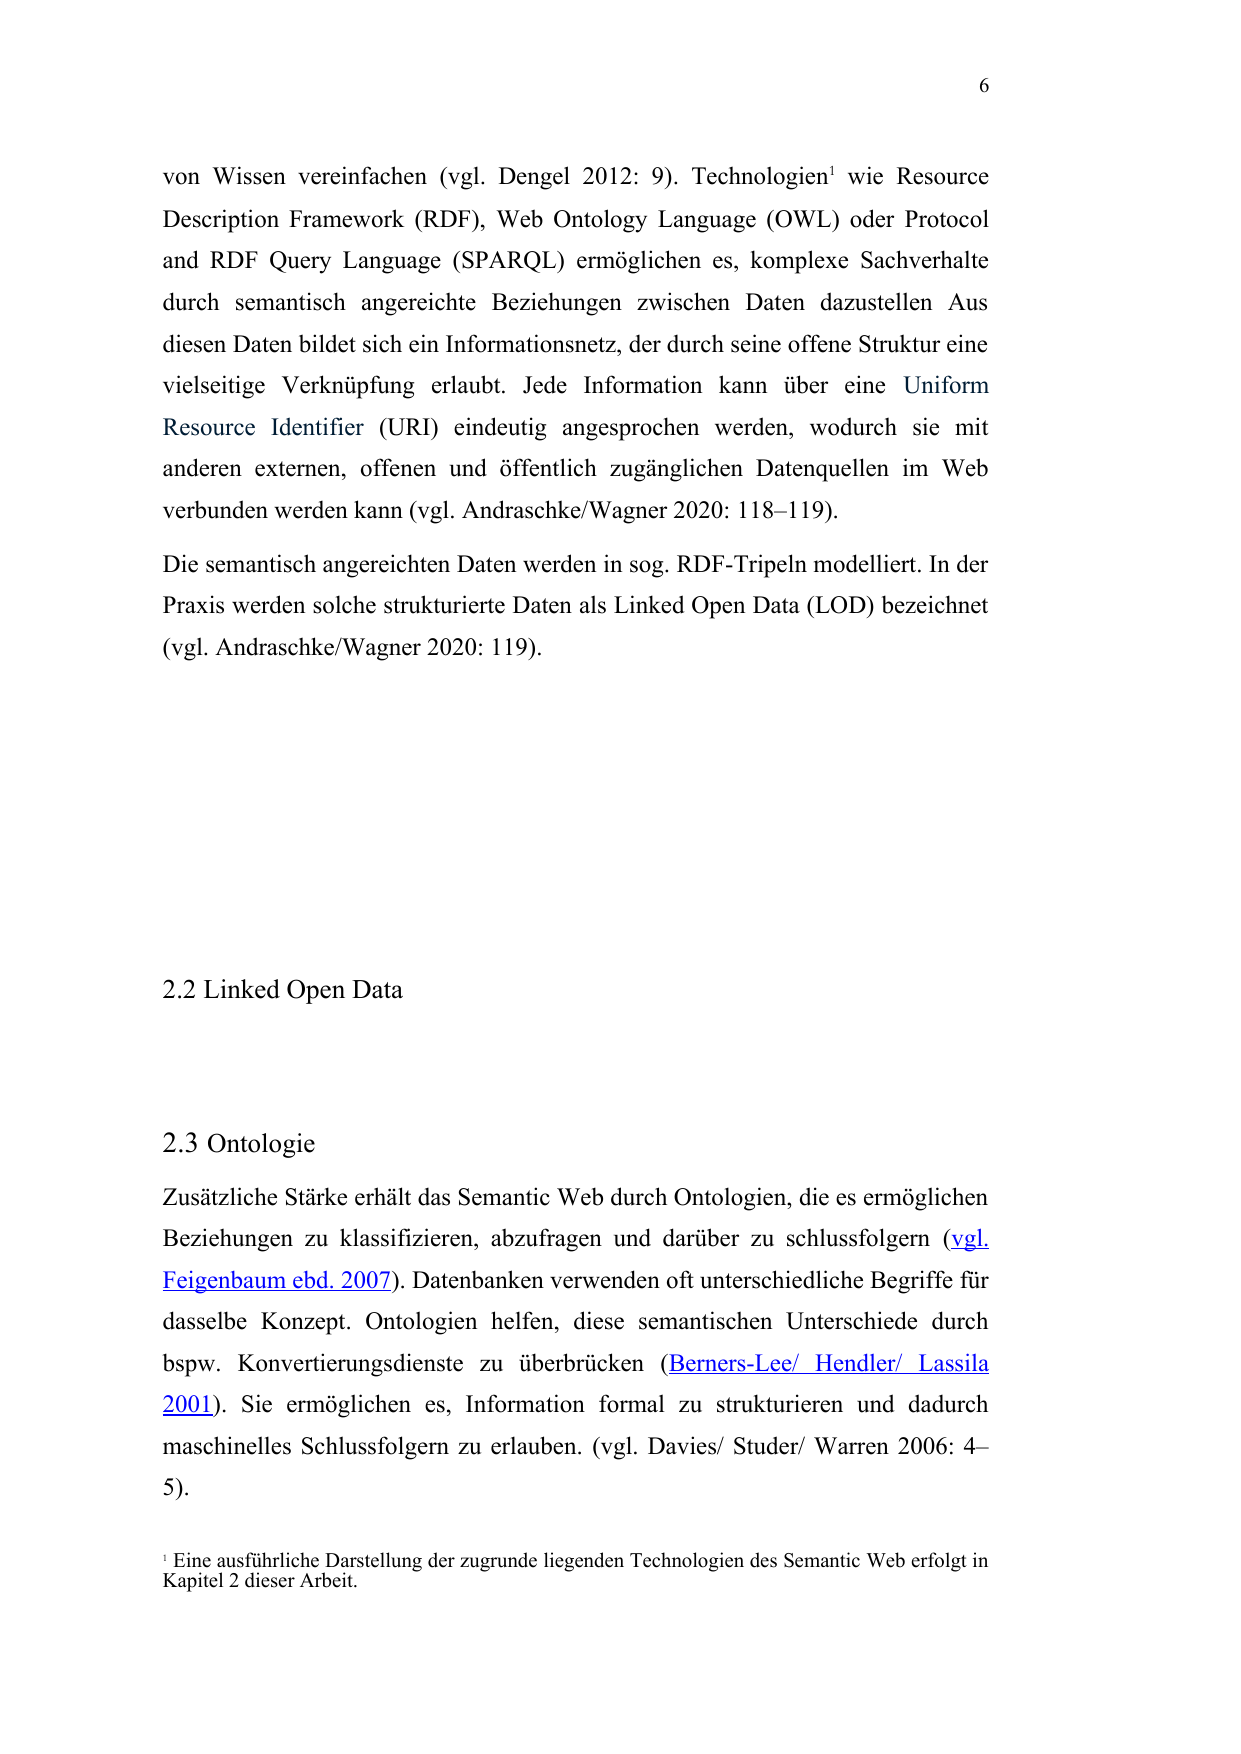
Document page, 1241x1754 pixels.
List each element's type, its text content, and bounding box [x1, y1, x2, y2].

text Die semantisch angereichten Daten werden in sog. RDF-Tripeln modelliert. In der Praxis werden solche strukturierte Daten als Linked Open Data (LOD) bezeichnet (vgl. Andraschke/Wagner 2020: 119). [162, 550, 989, 661]
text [162, 162, 989, 524]
subtitle Ontologie [162, 1133, 989, 1158]
text Zusätzliche Stärke erhält das Semantic Web durch Ontologien, die es ermöglichen Beziehungen zu klassifizieren, abzufragen und darüber zu schlussfolgern (vgl. Feigenbaum ebd. 2007). Datenbanken verwenden oft unterschiedliche Begriffe für dasselbe Konzept. Ontologien helfen, diese semantischen Unterschiede durch bspw. Konvertierungsdienste zu überbrücken (Berners-Lee/ Hendler/ Lassila 2001). Sie ermöglichen es, Information formal zu strukturieren und dadurch maschinelles Schlussfolgern zu erlauben. (vgl. Davies/ Studer/ Warren 2006: 4–5). [162, 1183, 989, 1501]
subtitle 2.2 Linked Open Data [162, 978, 989, 1003]
